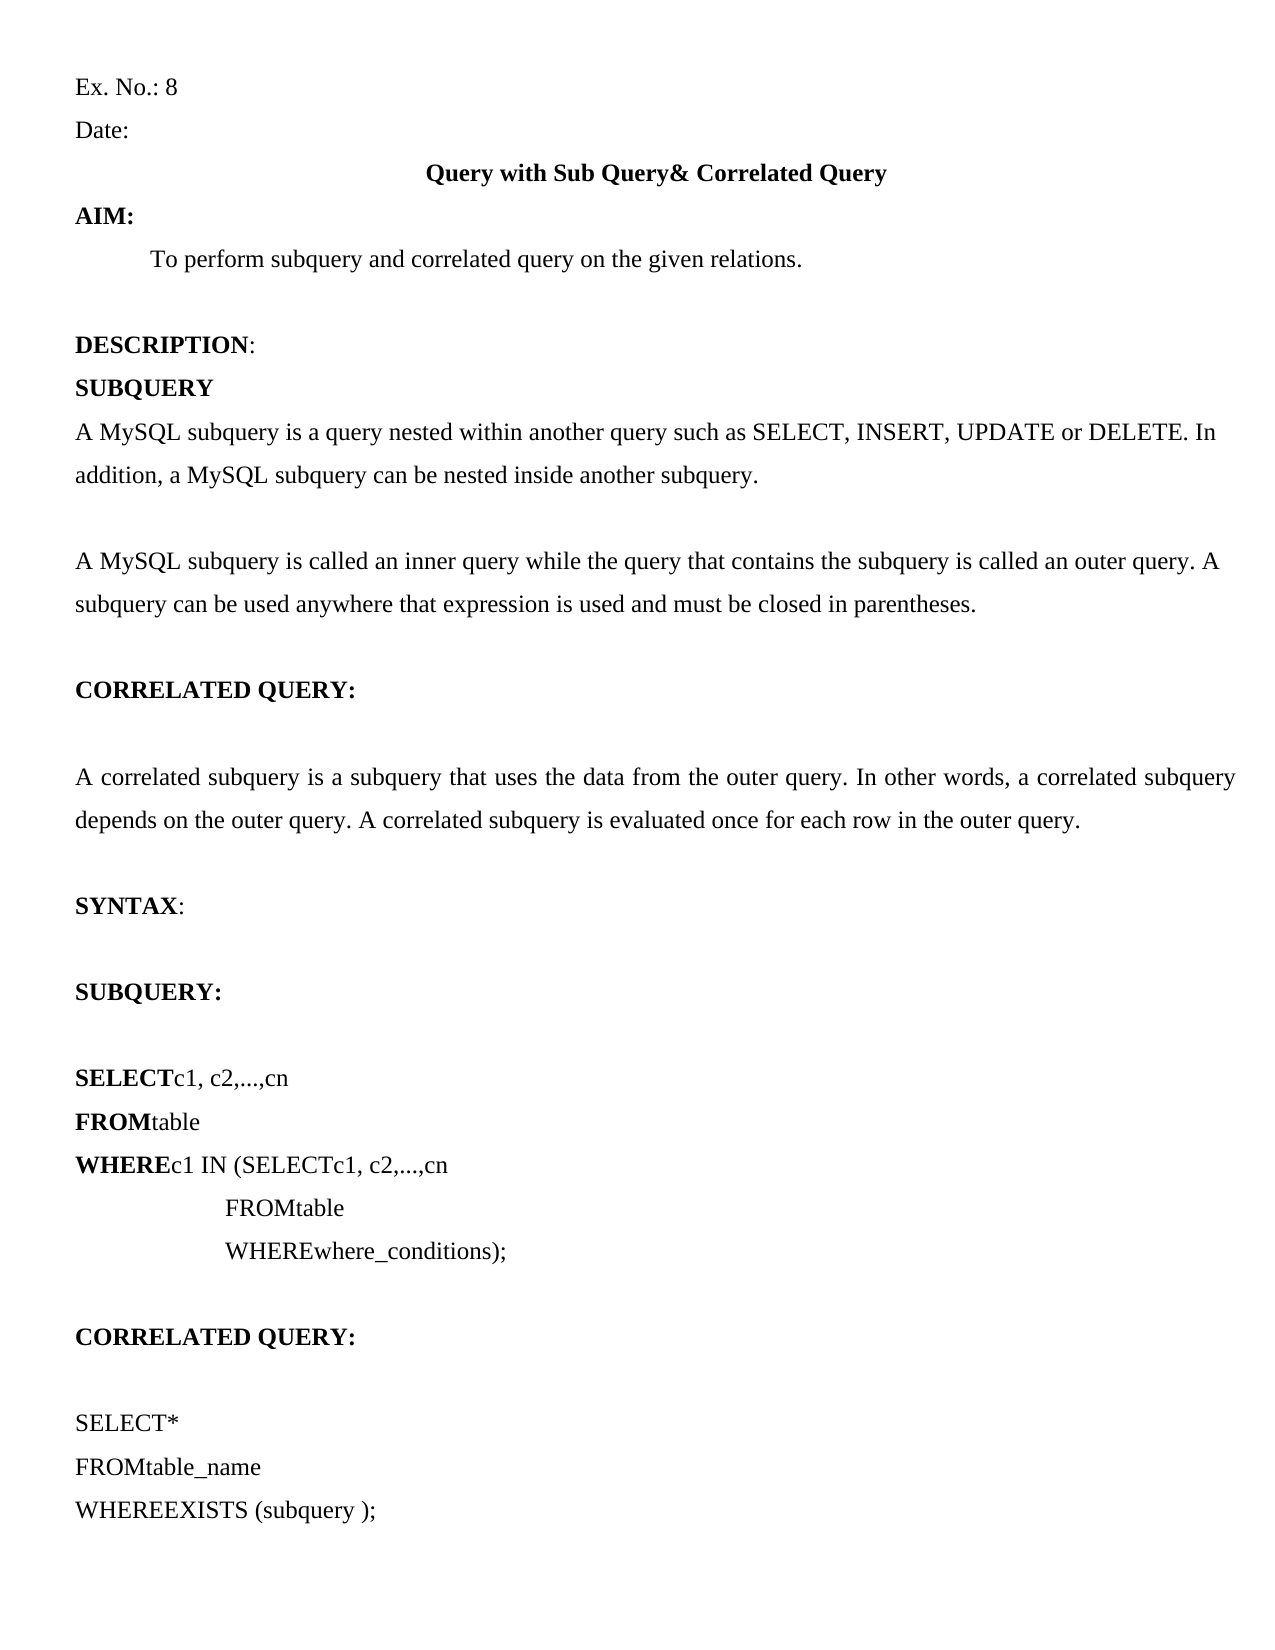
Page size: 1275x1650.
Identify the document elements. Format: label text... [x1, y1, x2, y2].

text Query with Sub Query& Correlated Query [75, 158, 1237, 187]
text WHEREc1 IN (SELECTc1, c2,...,cn [75, 1150, 1237, 1178]
text To perform subquery and correlated query on the given relations. [75, 244, 1237, 273]
text SUBQUERY [75, 373, 1237, 402]
text CORRELATED QUERY: [75, 1322, 1237, 1351]
text WHEREwhere_conditions); [150, 1236, 1237, 1265]
text Ex. No.: 8 [75, 72, 1237, 100]
text FROMtable [150, 1193, 1237, 1222]
text A correlated subquery is a subquery that uses the data from the outer query. In other words, a correlated subquery depends on the outer query. A correlated subquery is evaluated once for each row in the outer query. [75, 762, 1237, 833]
text A MySQL subquery is a query nested within another query such as SELECT, INSERT, UPDATE or DELETE. In addition, a MySQL subquery can be nested inside another subquery. [75, 417, 1221, 488]
text Date: [75, 115, 1237, 143]
text SELECTc1, c2,...,cn [75, 1063, 1237, 1092]
text DESCRIPTION: [75, 330, 1237, 359]
text FROMtable [75, 1107, 525, 1135]
text SUBQUERY: [75, 977, 1237, 1006]
text A MySQL subquery is called an inner query while the query that contains the subquery is called an outer query. A subquery can be used anywhere that expression is used and must be closed in parentheses. [75, 546, 1221, 618]
text WHEREEXISTS (subquery ); [75, 1495, 1237, 1523]
text SYNTAX: [75, 891, 1237, 920]
text SELECT* [75, 1408, 1237, 1437]
text AIM: [75, 201, 1237, 230]
text FROMtable_name [75, 1452, 1237, 1480]
text CORRELATED QUERY: [75, 675, 1237, 704]
